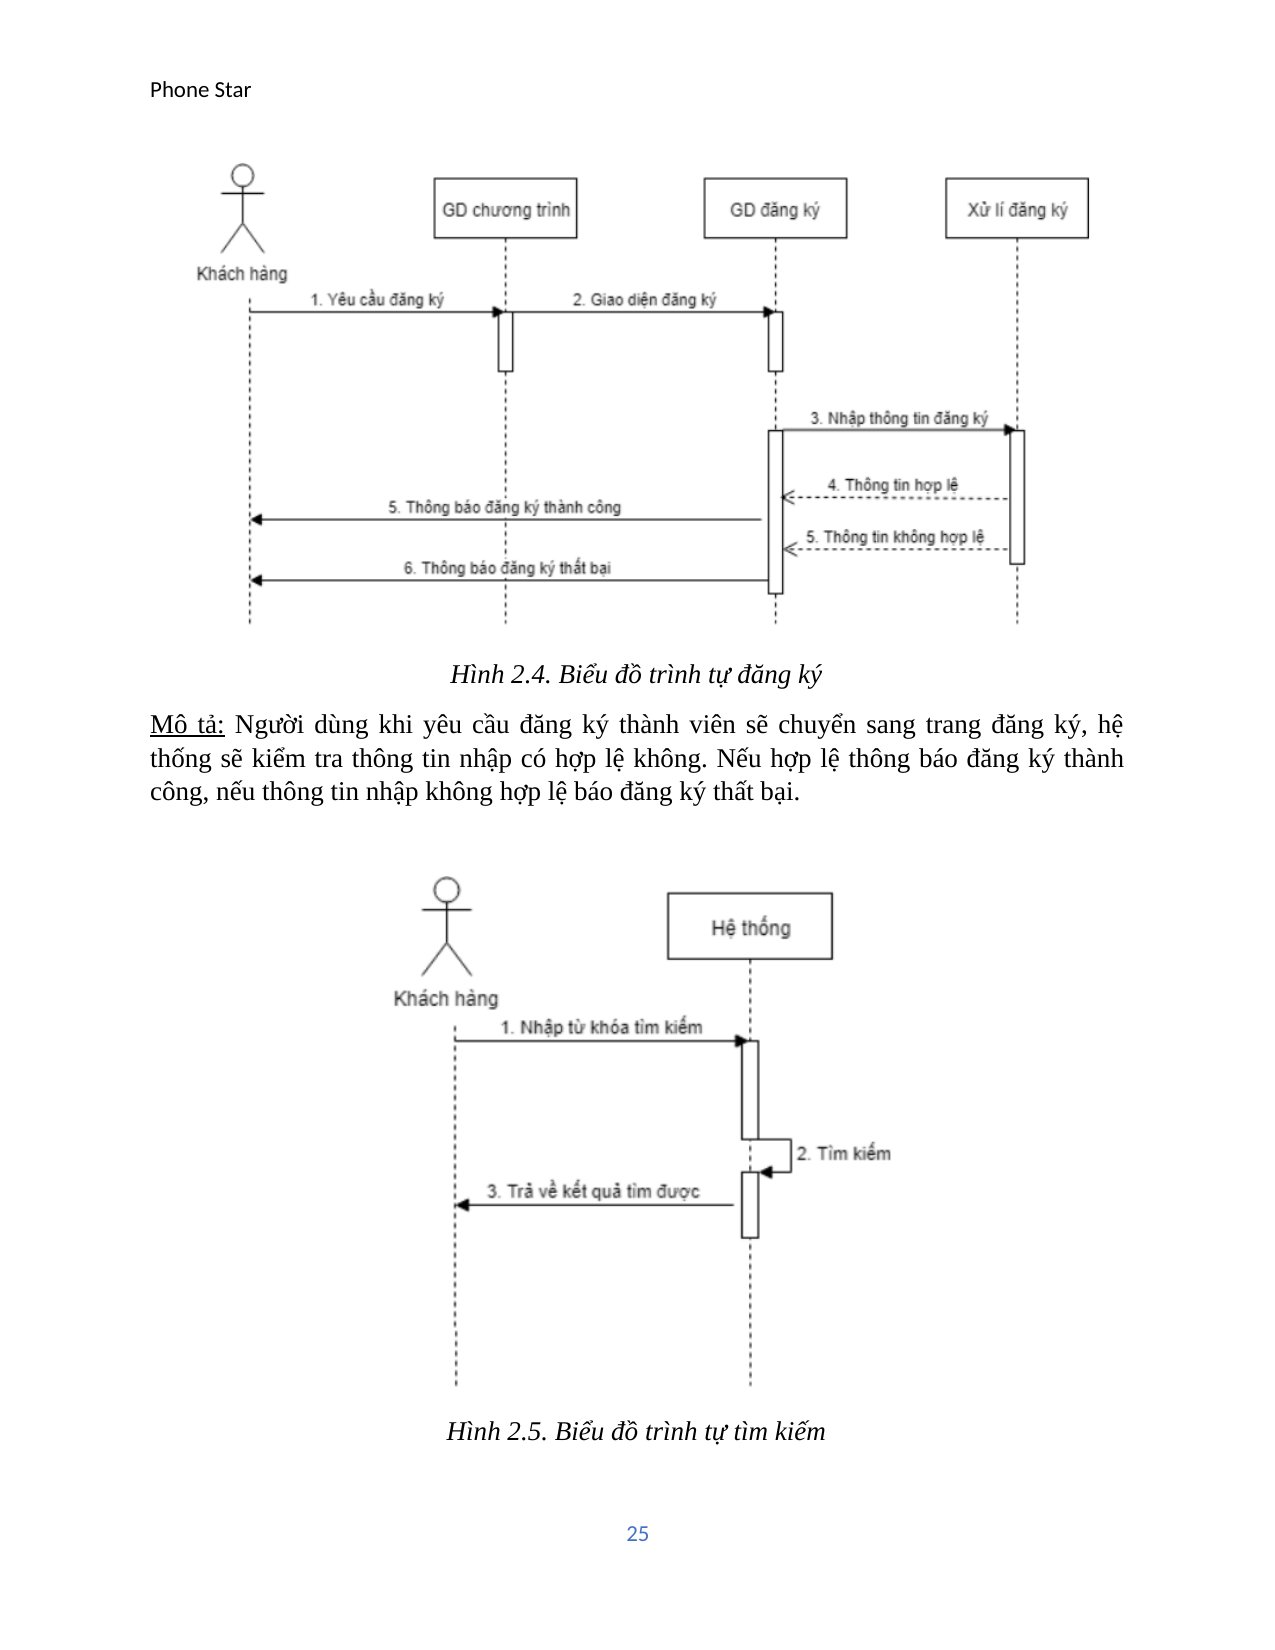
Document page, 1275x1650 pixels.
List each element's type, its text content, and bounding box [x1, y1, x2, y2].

picture [174, 150, 1101, 640]
picture [378, 875, 897, 1396]
text Hình 2.4. Biểu đồ trình tự đăng ký [150, 658, 1125, 689]
text Hình 2.5. Biểu đồ trình tự tìm kiếm [150, 1414, 1125, 1446]
text Mô tả: Người dùng khi yêu cầu đăng ký thành viên sẽ chuyển sang trang đăng ký, hệ thống sẽ kiểm tra thông tin nhập có hợp lệ không. Nếu hợp lệ thông báo đăng ký thành công, nếu thông tin nhập không hợp lệ báo đăng ký thất bại. [150, 708, 1125, 806]
